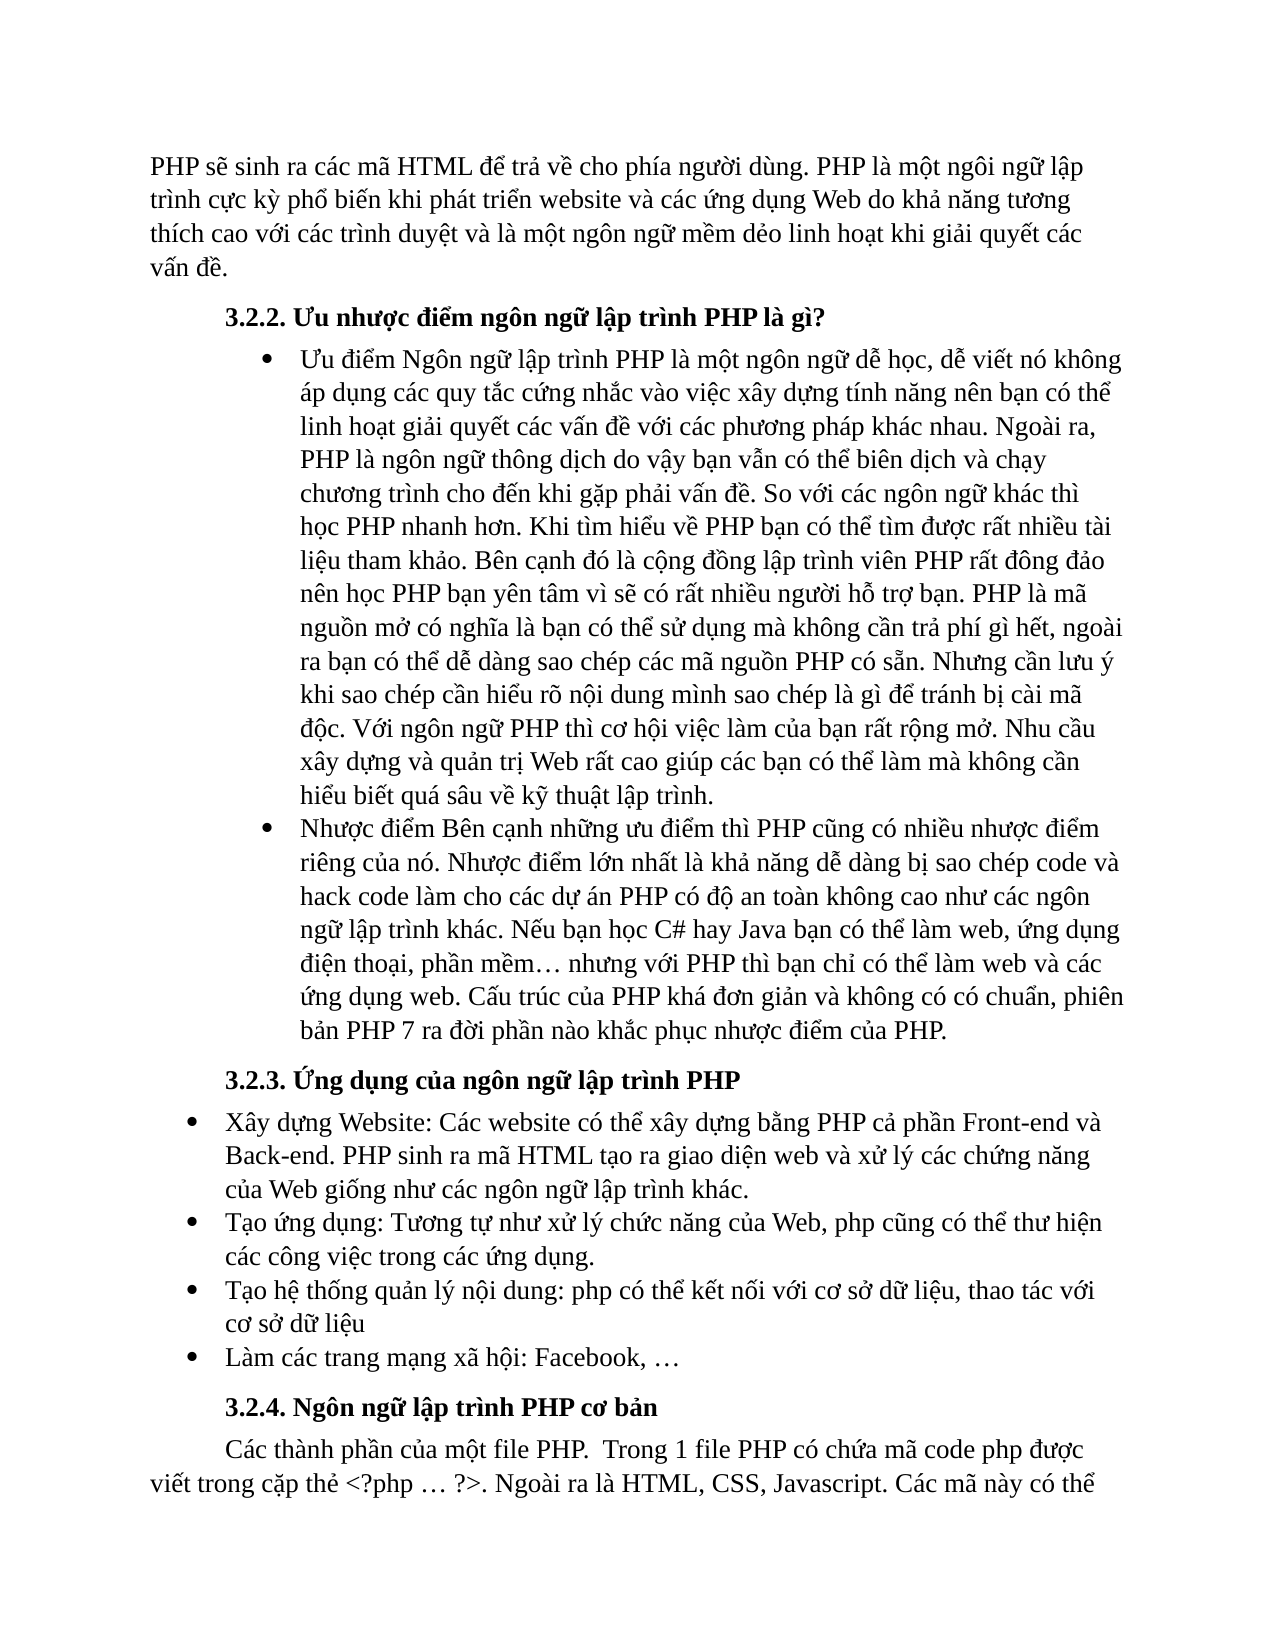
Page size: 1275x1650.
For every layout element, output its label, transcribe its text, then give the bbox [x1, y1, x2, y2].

subtitle 3.2.3. Ứng dụng của ngôn ngữ lập trình PHP [225, 1064, 1125, 1095]
list Tạo hệ thống quản lý nội dung: php có thể kết nối với cơ sở dữ liệu, thao tác với cơ sở dữ liệu [187, 1274, 1125, 1338]
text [150, 1433, 1125, 1498]
list Tạo ứng dụng: Tương tự như xử lý chức năng của Web, php cũng có thể thư hiện các công việc trong các ứng dụng. [187, 1207, 1125, 1271]
subtitle 3.2.2. Ưu nhược điểm ngôn ngữ lập trình PHP là gì? [225, 301, 1125, 332]
list Xây dựng Website: Các website có thể xây dựng bằng PHP cả phần Front-end và Back-end. PHP sinh ra mã HTML tạo ra giao diện web và xử lý các chứng năng của Web giống như các ngôn ngữ lập trình khác. [187, 1106, 1125, 1204]
list Làm các trang mạng xã hội: Facebook, … [187, 1341, 1125, 1372]
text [150, 150, 1125, 282]
list Nhược điểm Bên cạnh những ưu điểm thì PHP cũng có nhiều nhược điểm riêng của nó. Nhược điểm lớn nhất là khả năng dễ dàng bị sao chép code và hack code làm cho các dự án PHP có độ an toàn không cao như các ngôn ngữ lập trình khác. Nếu bạn học C# hay Java bạn có thể làm web, ứng dụng điện thoại, phần mềm… nhưng với PHP thì bạn chỉ có thể làm web và các ứng dụng web. Cấu trúc của PHP khá đơn giản và không có có chuẩn, phiên bản PHP 7 ra đời phần nào khắc phục nhược điểm của PHP. [262, 812, 1125, 1045]
list Ưu điểm Ngôn ngữ lập trình PHP là một ngôn ngữ dễ học, dễ viết nó không áp dụng các quy tắc cứng nhắc vào việc xây dựng tính năng nên bạn có thể linh hoạt giải quyết các vấn đề với các phương pháp khác nhau. Ngoài ra, PHP là ngôn ngữ thông dịch do vậy bạn vẫn có thể biên dịch và chạy chương trình cho đến khi gặp phải vấn đề. So với các ngôn ngữ khác thì học PHP nhanh hơn. Khi tìm hiểu về PHP bạn có thể tìm được rất nhiều tài liệu tham khảo. Bên cạnh đó là cộng đồng lập trình viên PHP rất đông đảo nên học PHP bạn yên tâm vì sẽ có rất nhiều người hỗ trợ bạn. PHP là mã nguồn mở có nghĩa là bạn có thể sử dụng mà không cần trả phí gì hết, ngoài ra bạn có thể dễ dàng sao chép các mã nguồn PHP có sẵn. Nhưng cần lưu ý khi sao chép cần hiểu rõ nội dung mình sao chép là gì để tránh bị cài mã độc. Với ngôn ngữ PHP thì cơ hội việc làm của bạn rất rộng mở. Nhu cầu xây dựng và quản trị Web rất cao giúp các bạn có thể làm mà không cần hiểu biết quá sâu về kỹ thuật lập trình. [262, 343, 1125, 810]
subtitle 3.2.4. Ngôn ngữ lập trình PHP cơ bản [225, 1391, 1125, 1422]
